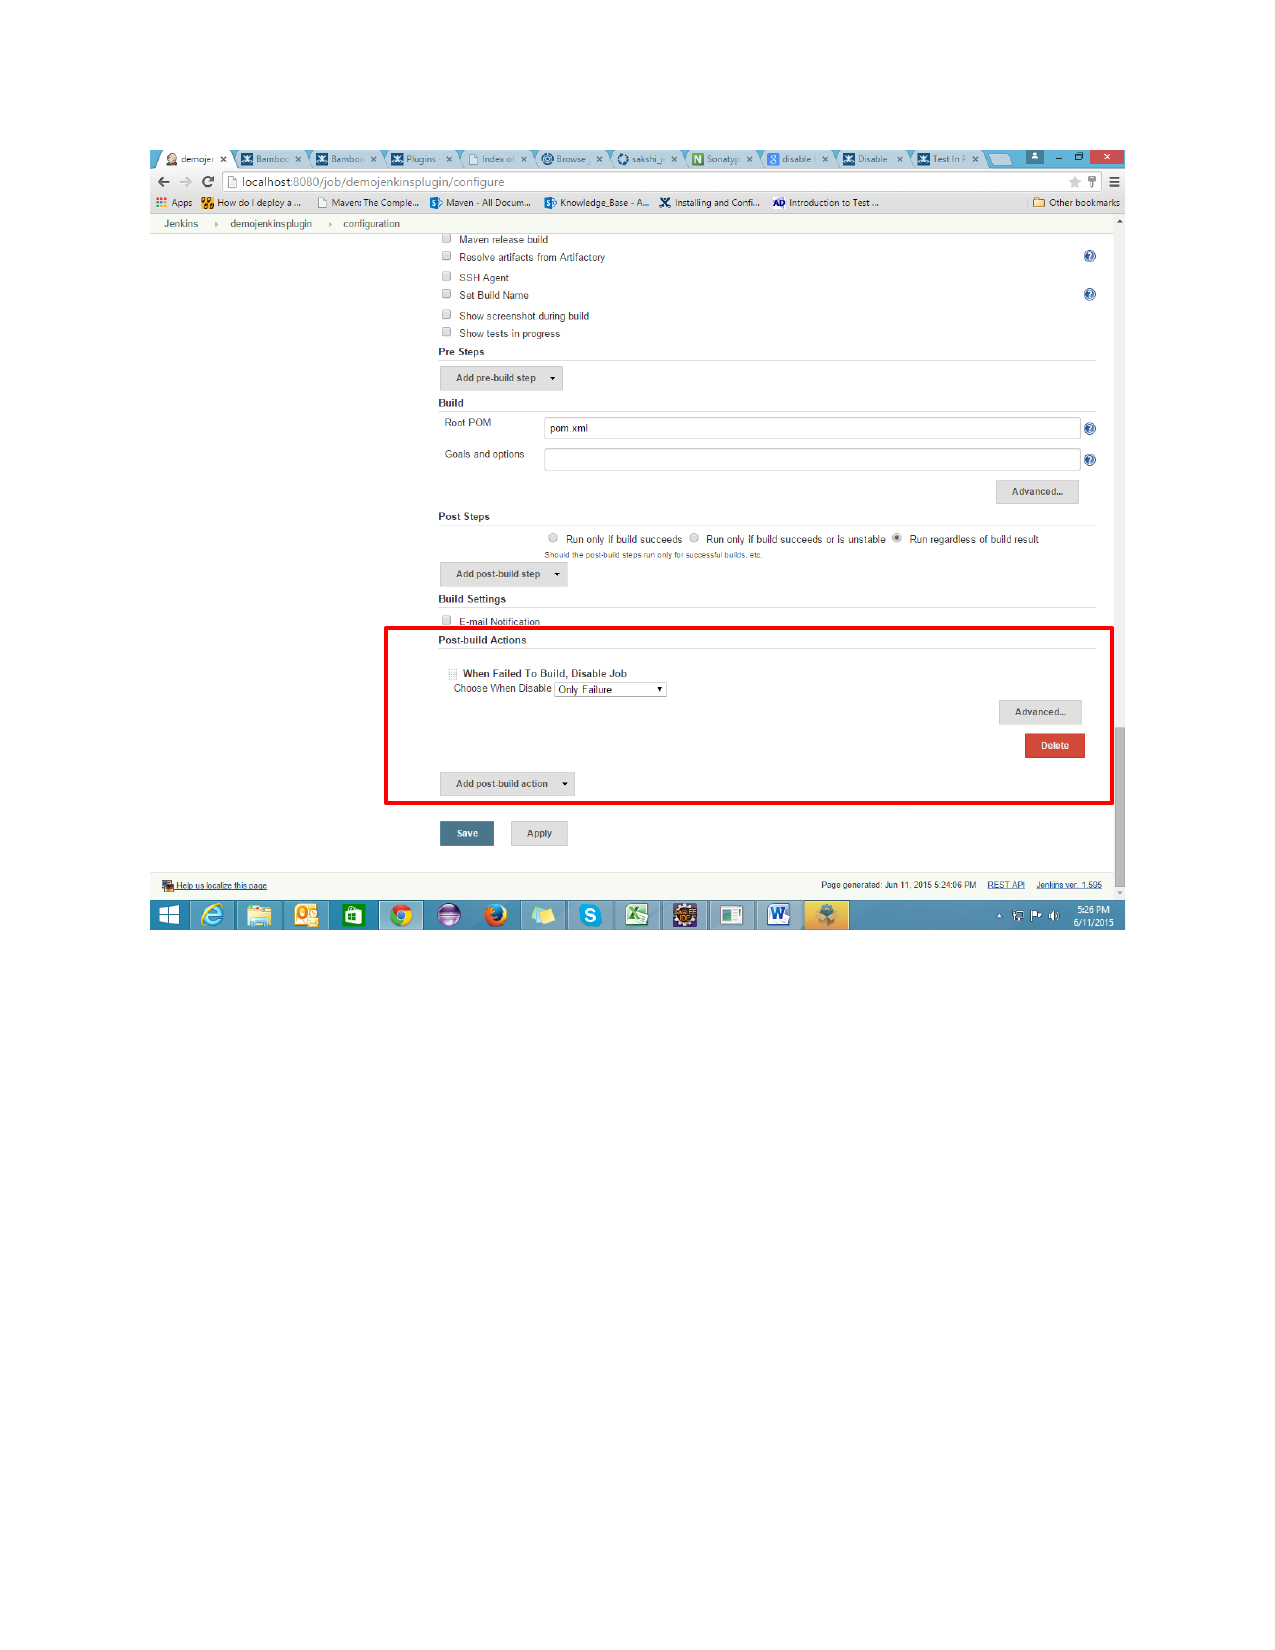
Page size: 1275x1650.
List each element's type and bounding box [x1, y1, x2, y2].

picture [150, 150, 1125, 930]
